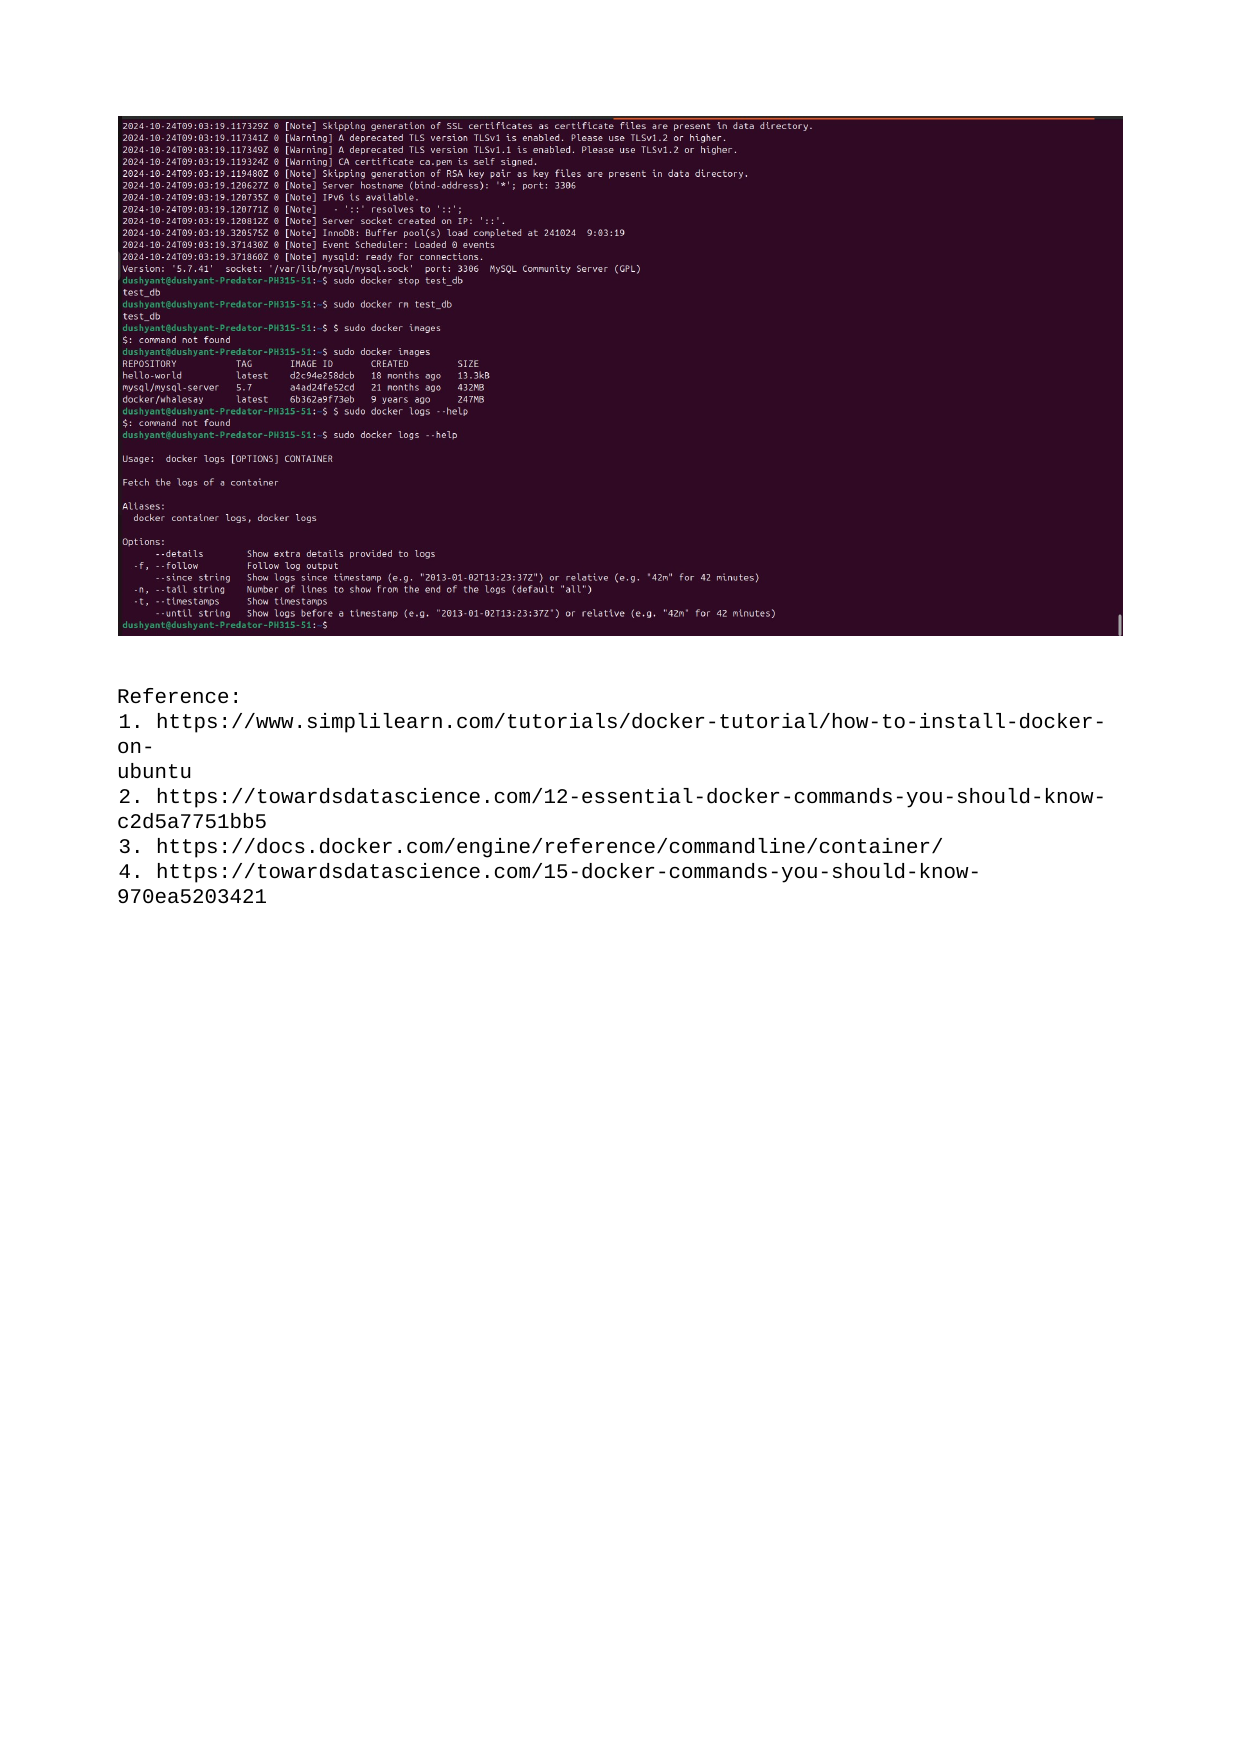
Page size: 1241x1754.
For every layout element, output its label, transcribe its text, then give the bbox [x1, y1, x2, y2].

text Reference: [117, 686, 1107, 709]
list https://docs.docker.com/engine/reference/commandline/container/ [118, 836, 1107, 859]
text c2d5a7751bb5 [117, 811, 1107, 834]
list https://towardsdatascience.com/12-essential-docker-commands-you-should-know- [118, 786, 1107, 809]
picture [118, 116, 1123, 636]
list https://www.simplilearn.com/tutorials/docker-tutorial/how-to-install-docker- [118, 711, 1107, 734]
text 970ea5203421 [117, 886, 1107, 909]
text on- [117, 736, 1107, 759]
text ubuntu [117, 761, 1107, 784]
list https://towardsdatascience.com/15-docker-commands-you-should-know- [118, 861, 1107, 884]
